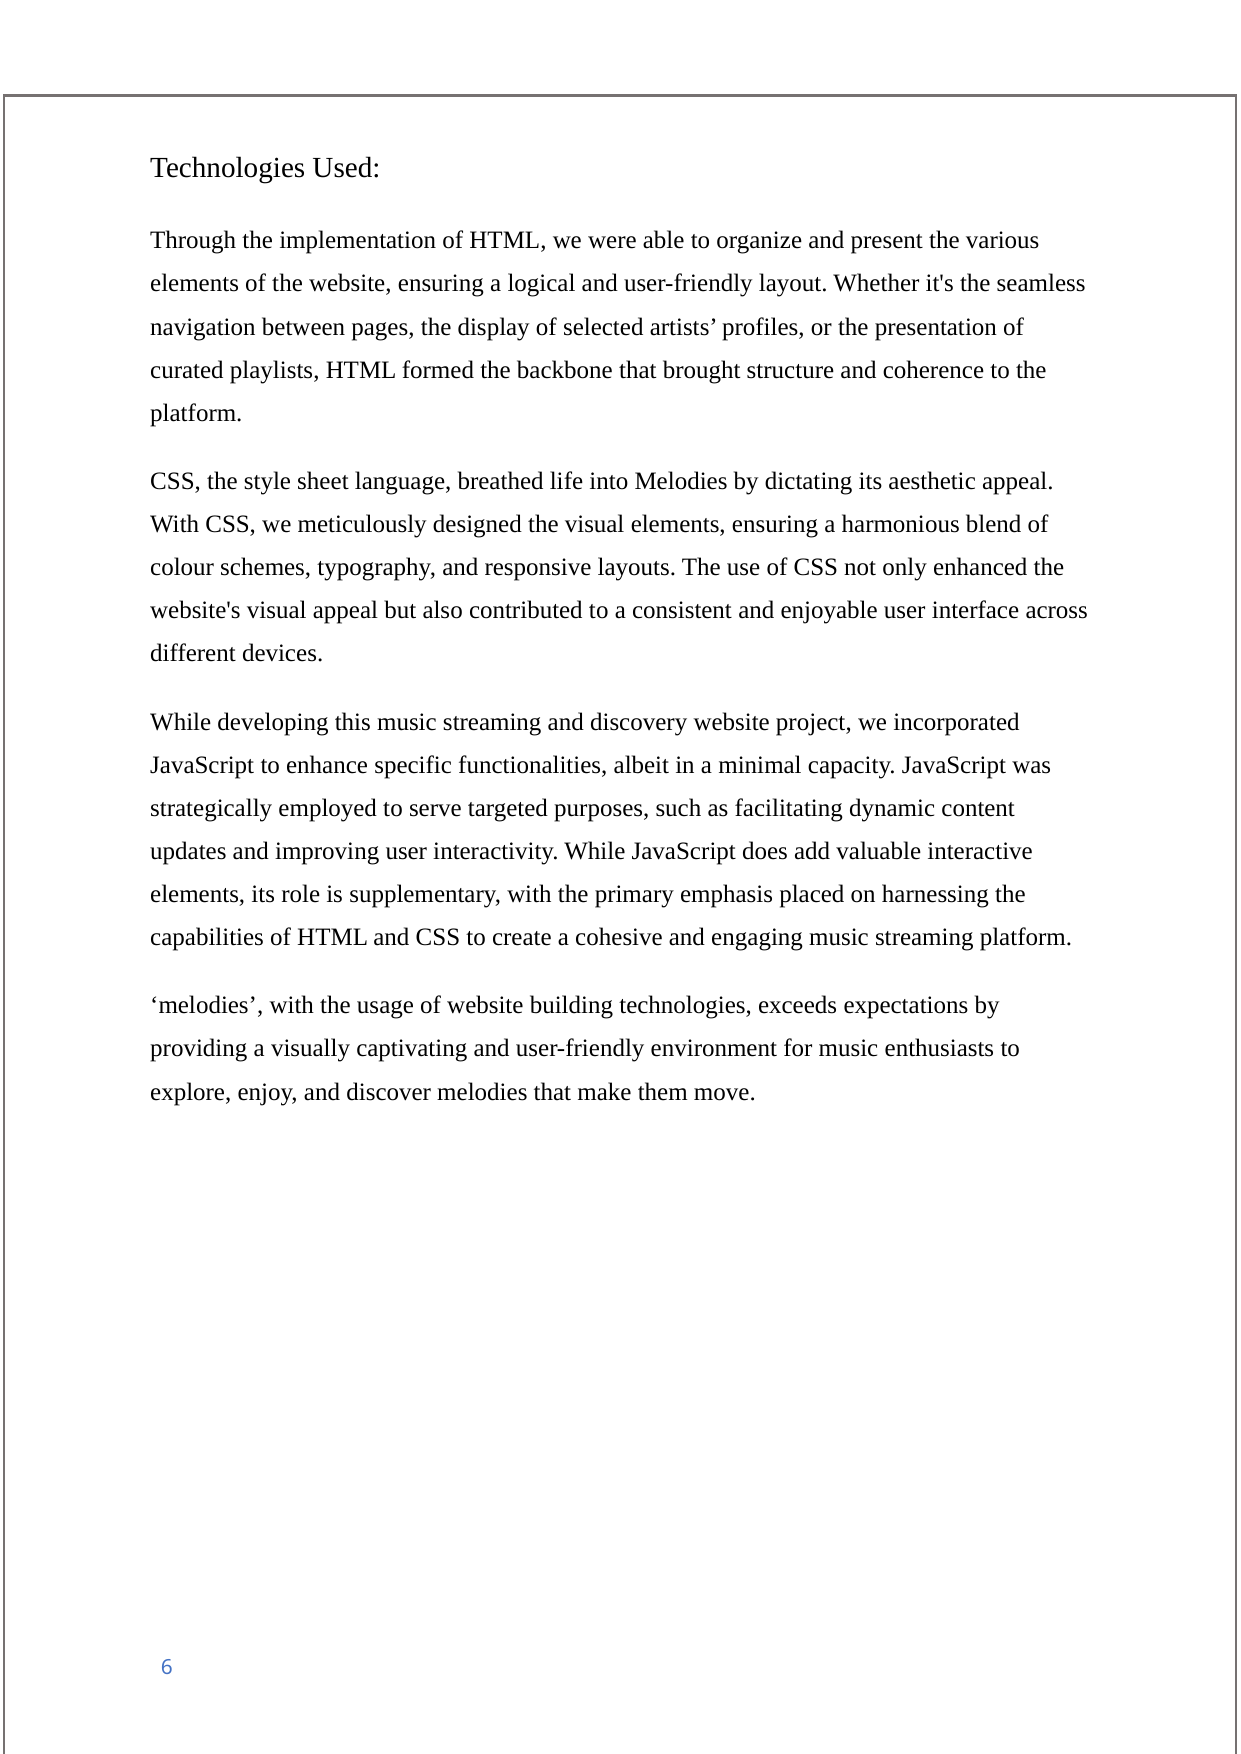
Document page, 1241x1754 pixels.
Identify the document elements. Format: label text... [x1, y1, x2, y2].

text CSS, the style sheet language, breathed life into Melodies by dictating its aesthetic appeal. With CSS, we meticulously designed the visual elements, ensuring a harmonious blend of colour schemes, typography, and responsive layouts. The use of CSS not only enhanced the website's visual appeal but also contributed to a consistent and enjoyable user interface across different devices. [150, 466, 1090, 667]
text Technologies Used: [150, 150, 1090, 183]
text While developing this music streaming and discovery website project, we incorporated JavaScript to enhance specific functionalities, albeit in a minimal capacity. JavaScript was strategically employed to serve targeted purposes, such as facilitating dynamic content updates and improving user interactivity. While JavaScript does add valuable interactive elements, its role is supplementary, with the primary emphasis placed on harnessing the capabilities of HTML and CSS to create a cohesive and engaging music streaming platform. [150, 707, 1090, 951]
text ‘melodies’, with the usage of website building technologies, exceeds expectations by providing a visually captivating and user-friendly environment for music enthusiasts to explore, enjoy, and discover melodies that make them move. [150, 990, 1090, 1105]
text Through the implementation of HTML, we were able to organize and present the various elements of the website, ensuring a logical and user-friendly layout. Whether it's the seamless navigation between pages, the display of selected artists’ profiles, or the presentation of curated playlists, HTML formed the backbone that brought structure and coherence to the platform. [150, 225, 1090, 427]
